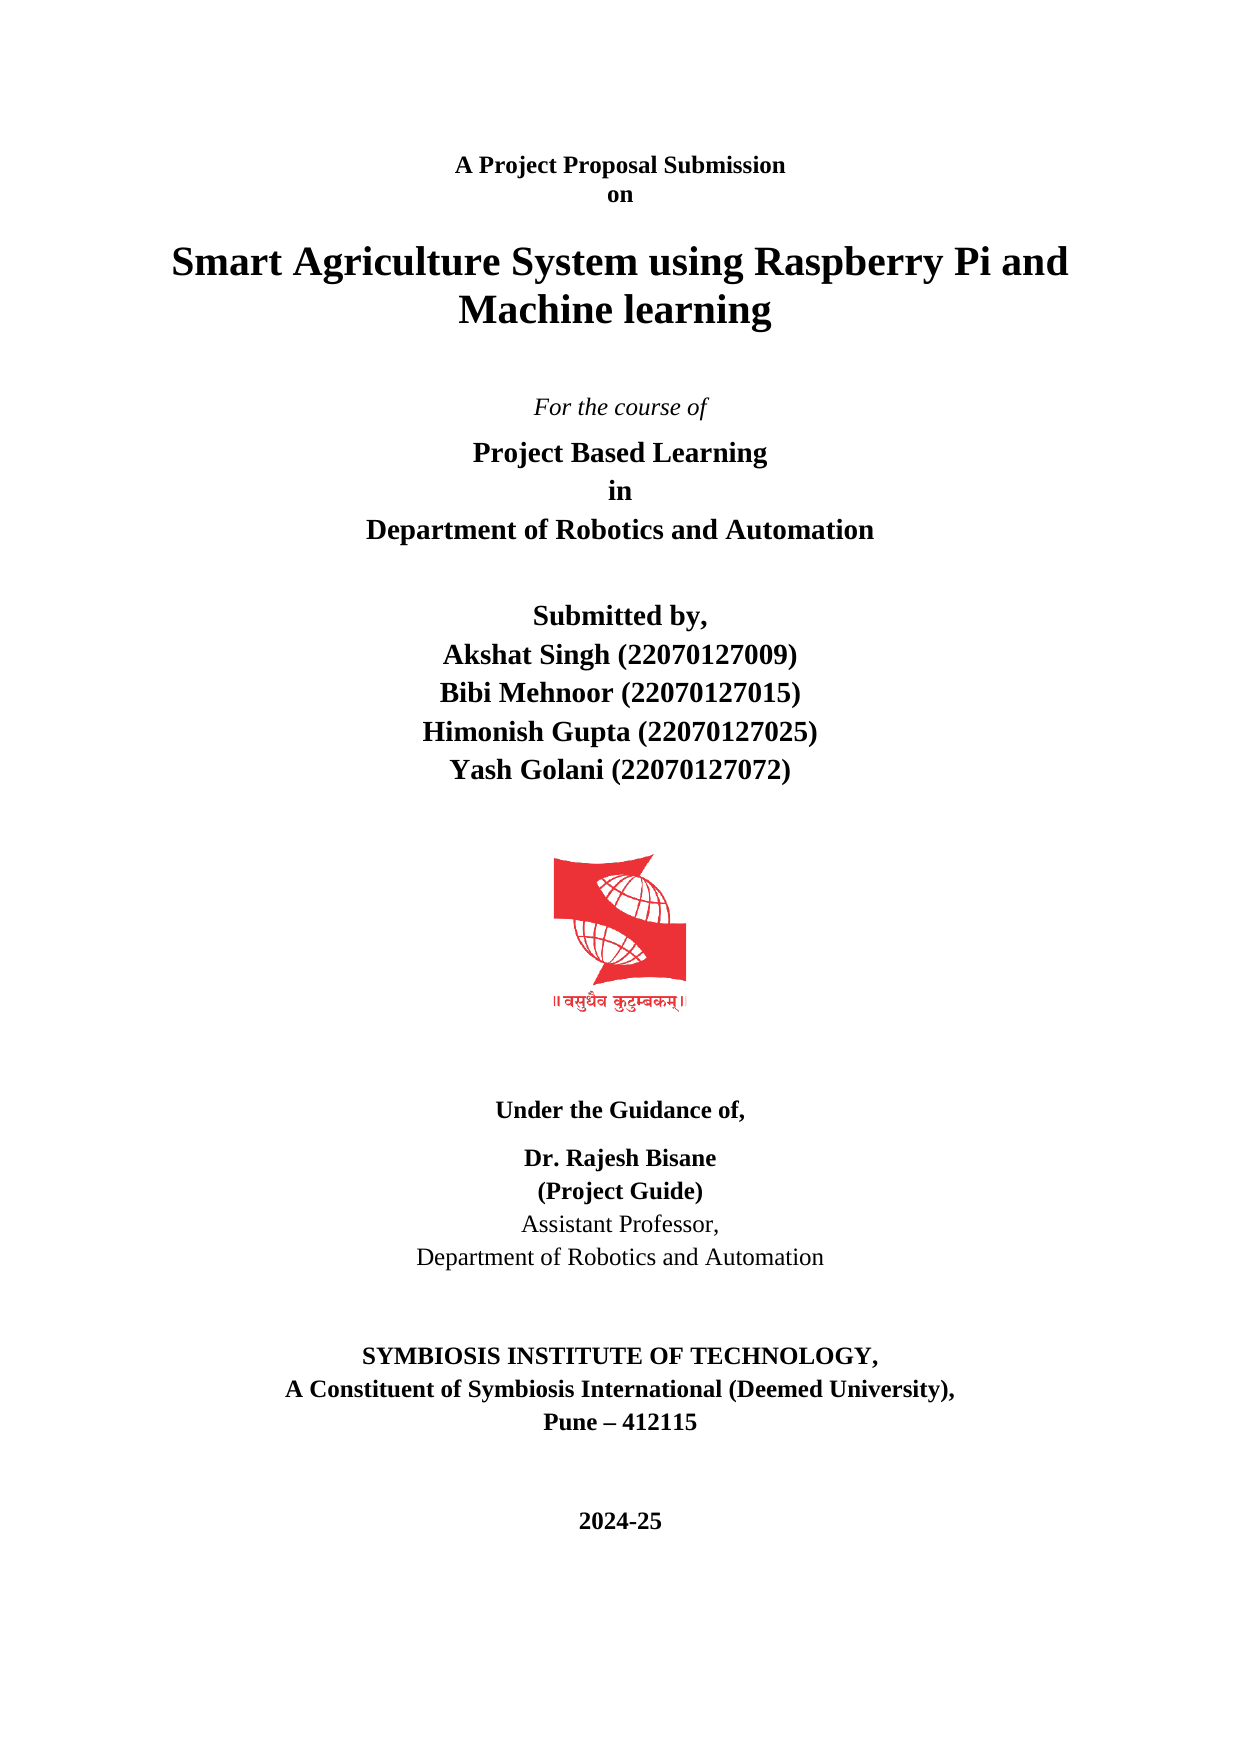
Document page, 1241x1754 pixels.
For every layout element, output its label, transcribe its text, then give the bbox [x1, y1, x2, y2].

text Project Based Learning [150, 435, 1090, 468]
text Submitted by, [150, 598, 1090, 632]
text Himonish Gupta (22070127025) [150, 714, 1090, 747]
text (Project Guide) [150, 1176, 1090, 1205]
text Smart Agriculture System using Raspberry Pi and Machine learning [150, 236, 1090, 332]
picture [553, 854, 687, 1012]
text in [150, 473, 1090, 507]
text Department of Robotics and Automation [150, 1242, 1090, 1271]
text Yash Golani (22070127072) [150, 752, 1090, 786]
text Assistant Professor, [150, 1209, 1090, 1238]
text Department of Robotics and Automation [150, 512, 1090, 546]
text on [150, 179, 1090, 207]
text For the course of [150, 392, 1090, 421]
text A Project Proposal Submission [150, 150, 1090, 179]
text Bibi Mehnoor (22070127015) [150, 675, 1090, 709]
text SYMBIOSIS INSTITUTE OF TECHNOLOGY, [150, 1341, 1090, 1370]
text Under the Guidance of, [150, 1095, 1090, 1124]
text Dr. Rajesh Bisane [150, 1143, 1090, 1172]
text 2024-25 [150, 1506, 1090, 1535]
text A Constituent of Symbiosis International (Deemed University), [150, 1374, 1090, 1403]
text Akshat Singh (22070127009) [150, 637, 1090, 670]
text Pune – 412115 [150, 1407, 1090, 1436]
